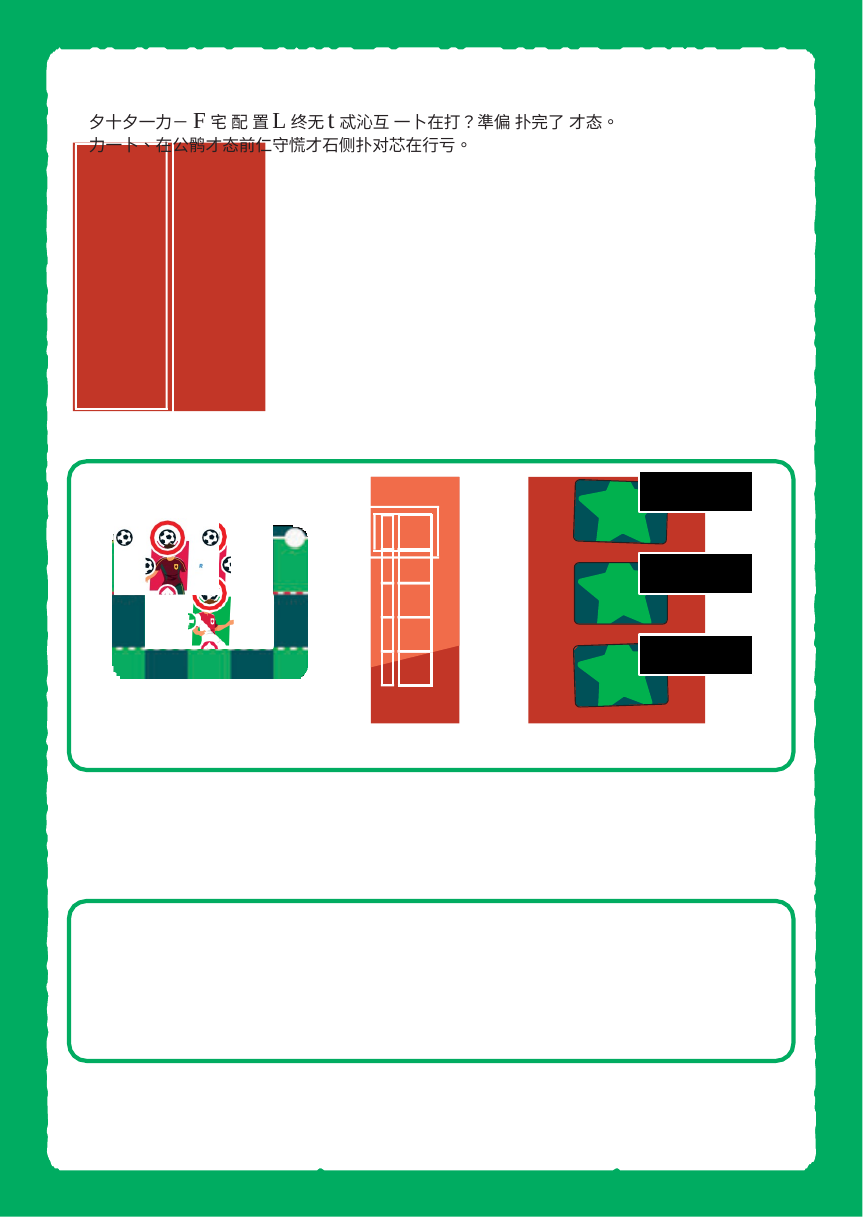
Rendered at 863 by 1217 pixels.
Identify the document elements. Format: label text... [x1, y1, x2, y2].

text 夕十夕一力－ F宅 配 置L终无t忒沁互 一卜在打？準偏 扑完了 才态。力一卜、在公鹘才态前仁守慌才石侧扑对芯在行亏。 [88, 106, 623, 157]
picture [110, 517, 308, 679]
